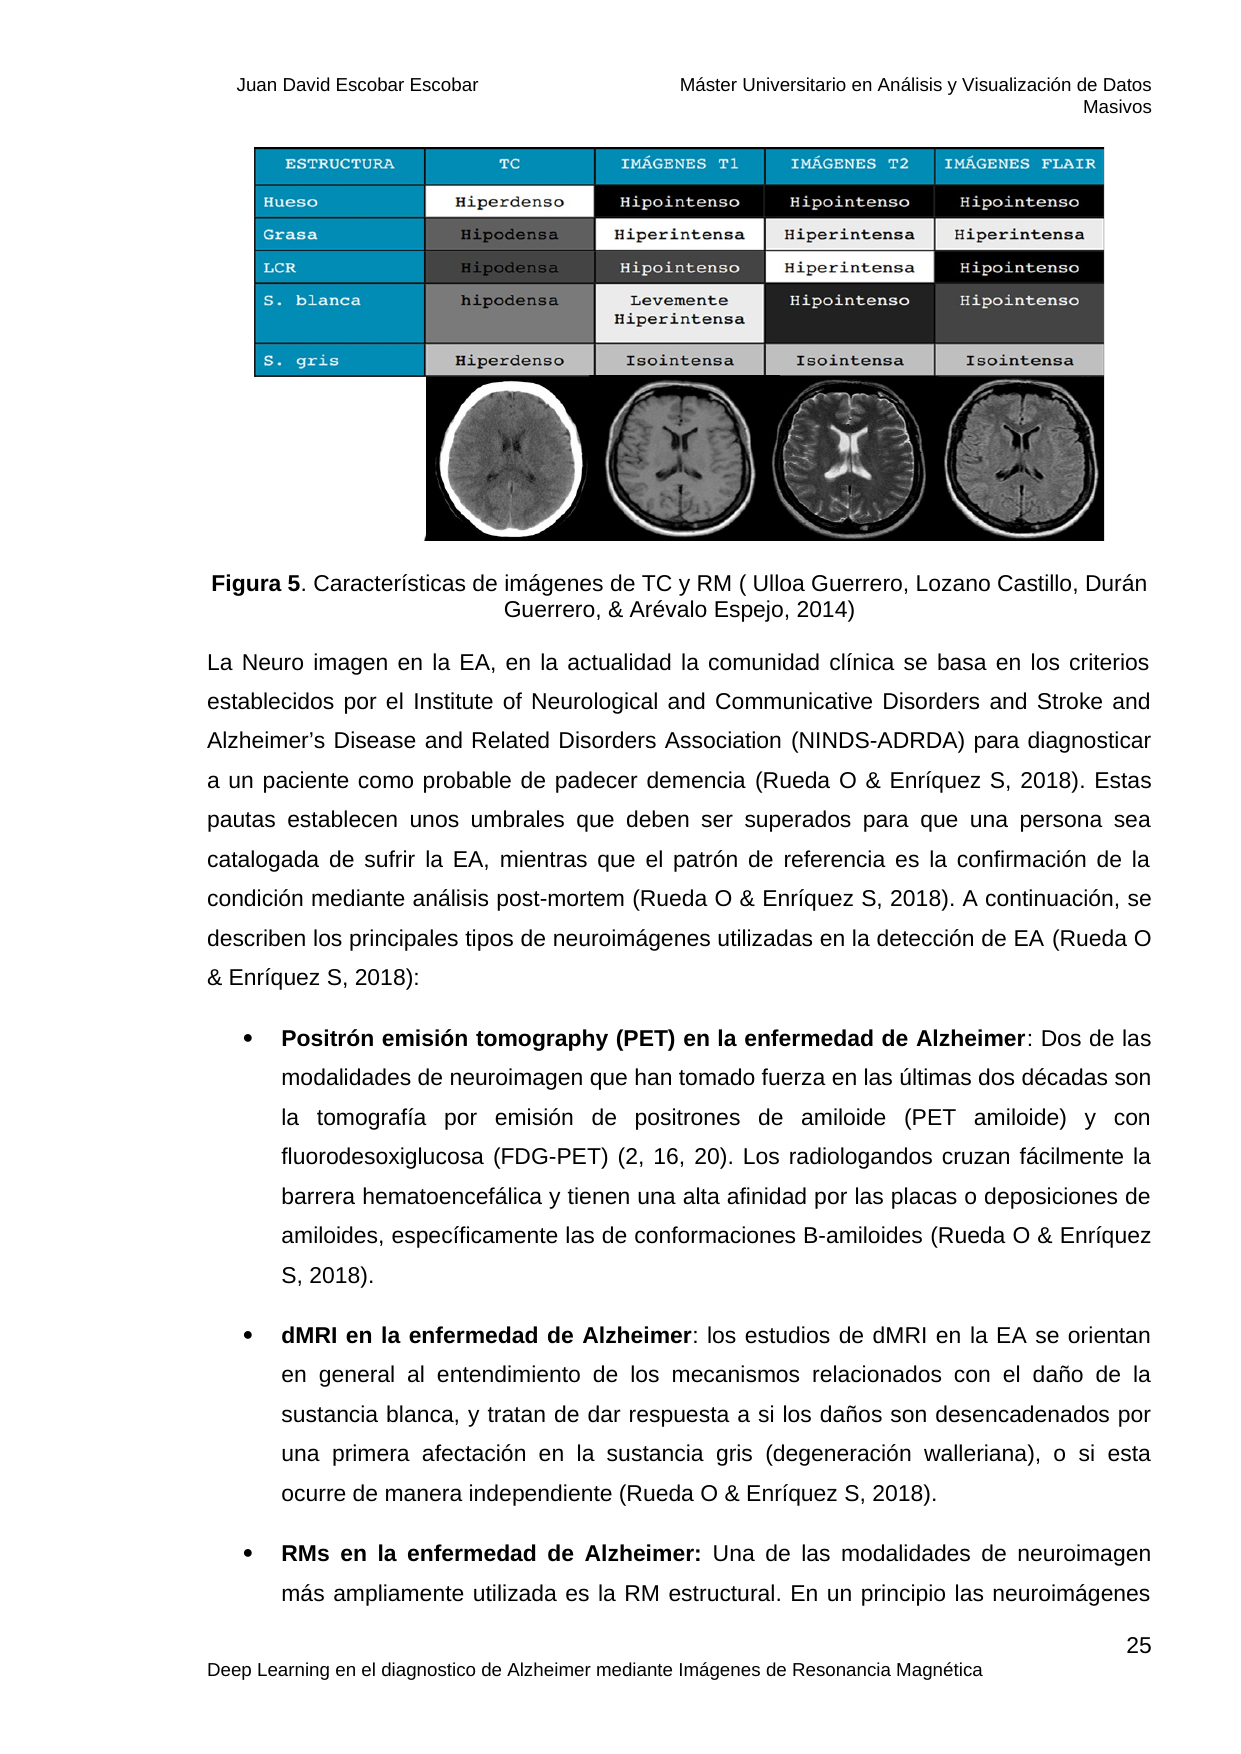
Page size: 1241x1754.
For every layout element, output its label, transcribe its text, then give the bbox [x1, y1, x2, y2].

picture [287, 232, 295, 239]
picture [623, 159, 628, 168]
picture [352, 159, 361, 168]
picture [308, 159, 327, 168]
picture [287, 159, 295, 168]
picture [320, 358, 327, 365]
picture [297, 296, 306, 305]
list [244, 1540, 1152, 1606]
picture [309, 299, 316, 305]
picture [632, 159, 645, 168]
picture [276, 232, 282, 239]
text La Neuro imagen en la EA, en la actualidad la comunidad clínica se basa en los criterios establecidos por el Institute of Neurological and Communicative Disorders and Stroke and Alzheimer’s Disease and Related Disorders Association (NINDS-ADRDA) para diagnosticar a un paciente como probable de padecer demencia . Estas pautas establecen unos umbrales que deben ser superados para que una persona sea catalogada de sufrir la EA, mientras que el patrón de referencia es la confirmación de la condición mediante análisis post-mortem . A continuación, se describen los principales tipos de neuroimágenes utilizadas en la detección de EA : [207, 648, 1152, 991]
text Figura 5. Características de imágenes de TC y RM [207, 569, 1152, 622]
picture [331, 358, 338, 365]
picture [686, 159, 695, 168]
picture [265, 198, 272, 206]
list dMRI en la enfermedad de Alzheimer: los estudios de dMRI en la EA se orientan en general al entendimiento de los mecanismos relacionados con el daño de la sustancia blanca, y tratan de dar respuesta a si los daños son desencadenados por una primera afectación en la sustancia gris (degeneración walleriana), o si esta ocurre de manera independiente . [244, 1322, 1152, 1506]
picture [720, 159, 728, 168]
picture [732, 159, 737, 168]
list Positrón emisión tomography (PET) en la enfermedad de Alzheimer: Dos de las modalidades de neuroimagen que han tomado fuerza en las últimas dos décadas son la tomografía por emisión de positrones de amiloide (PET amiloide) y con fluorodesoxiglucosa (FDG-PET) (2, 16, 20). Los radiologandos cruzan fácilmente la barrera hematoencefálica y tienen una alta afinidad por las placas o deposiciones de amiloides, específicamente las de conformaciones B-amiloides . [244, 1025, 1152, 1288]
picture [331, 298, 337, 305]
picture [308, 358, 315, 365]
picture [500, 159, 512, 168]
picture [287, 264, 294, 272]
picture [298, 232, 305, 239]
picture [370, 159, 380, 168]
picture [319, 298, 327, 305]
picture [309, 232, 317, 239]
picture [301, 159, 306, 168]
picture [254, 147, 1105, 541]
picture [665, 159, 673, 168]
